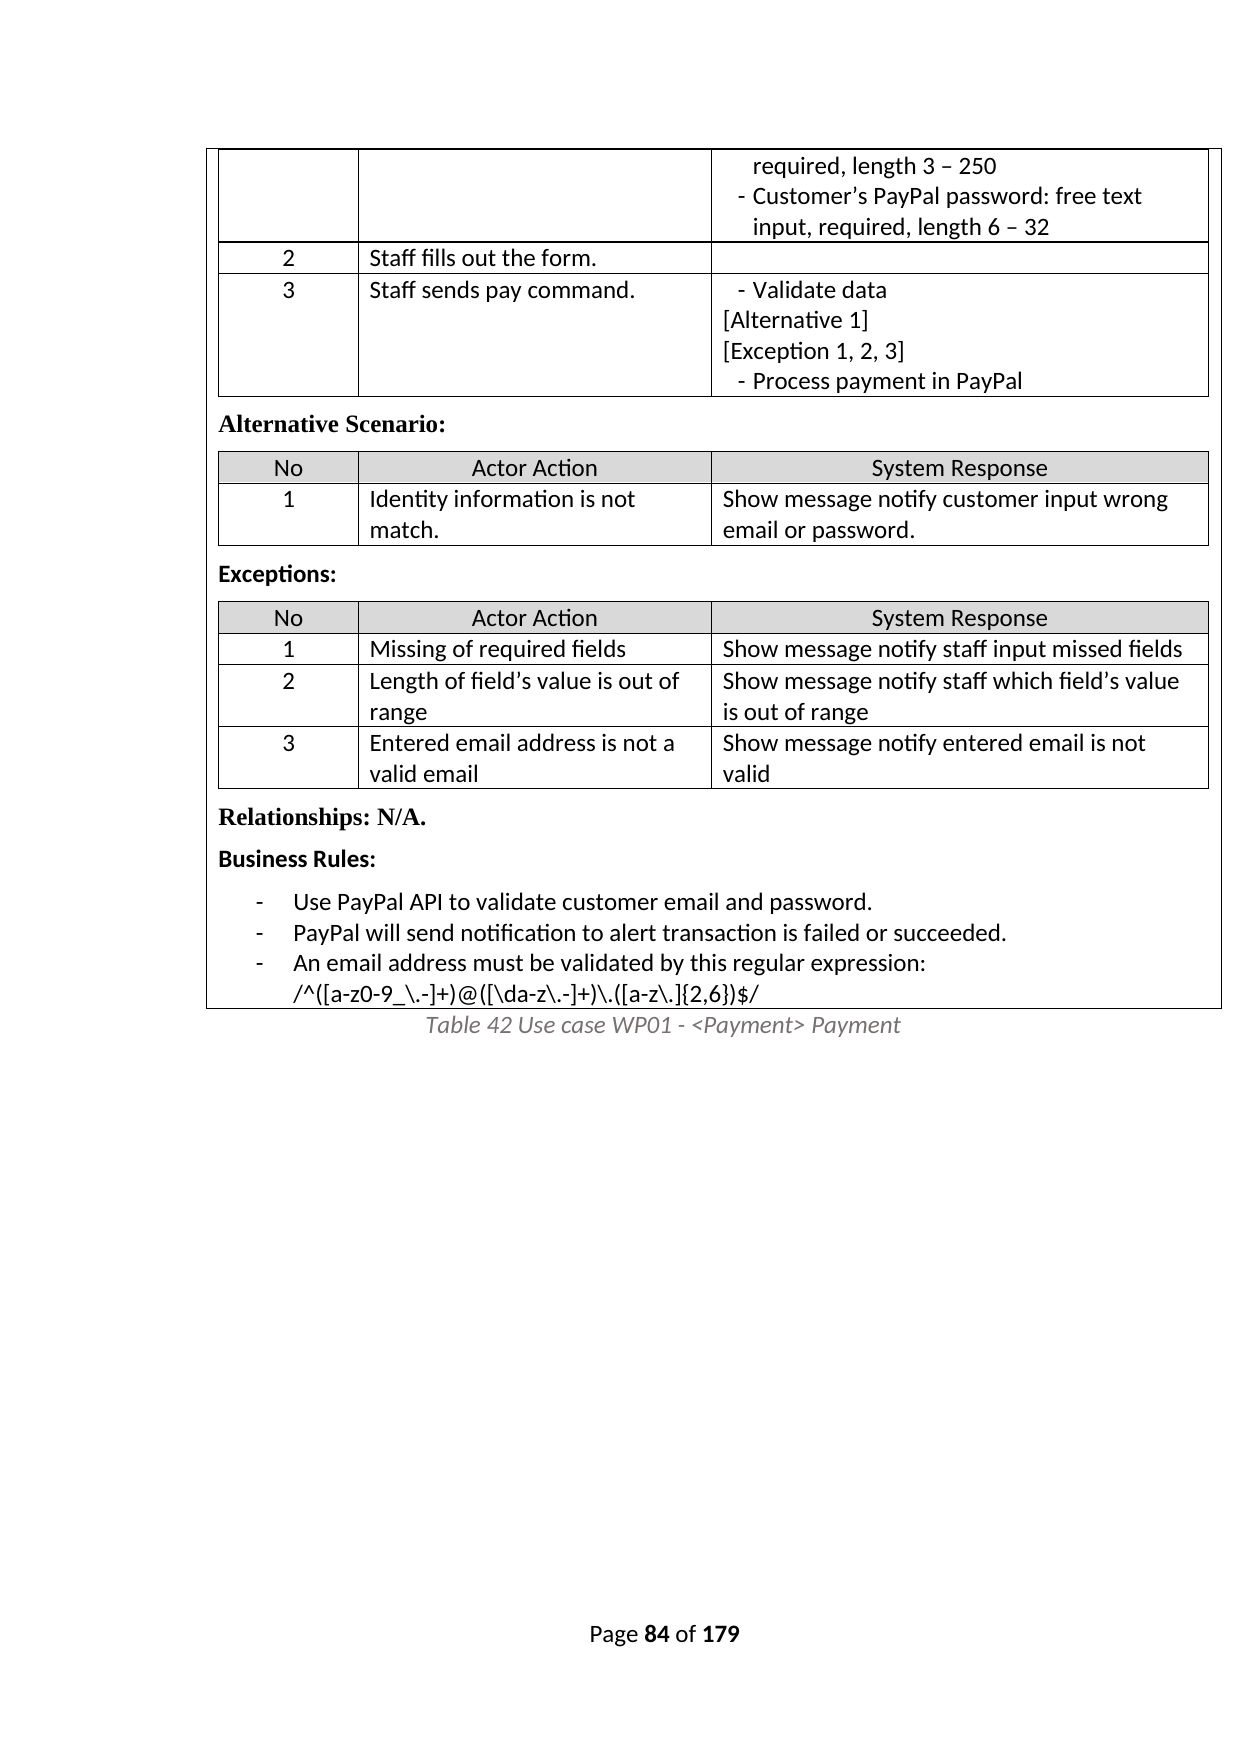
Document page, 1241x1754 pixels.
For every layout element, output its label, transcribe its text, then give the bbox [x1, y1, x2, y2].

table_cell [207, 149, 1221, 1008]
text Table 42 Use case WP01 - <Payment> Payment [207, 1009, 1122, 1040]
